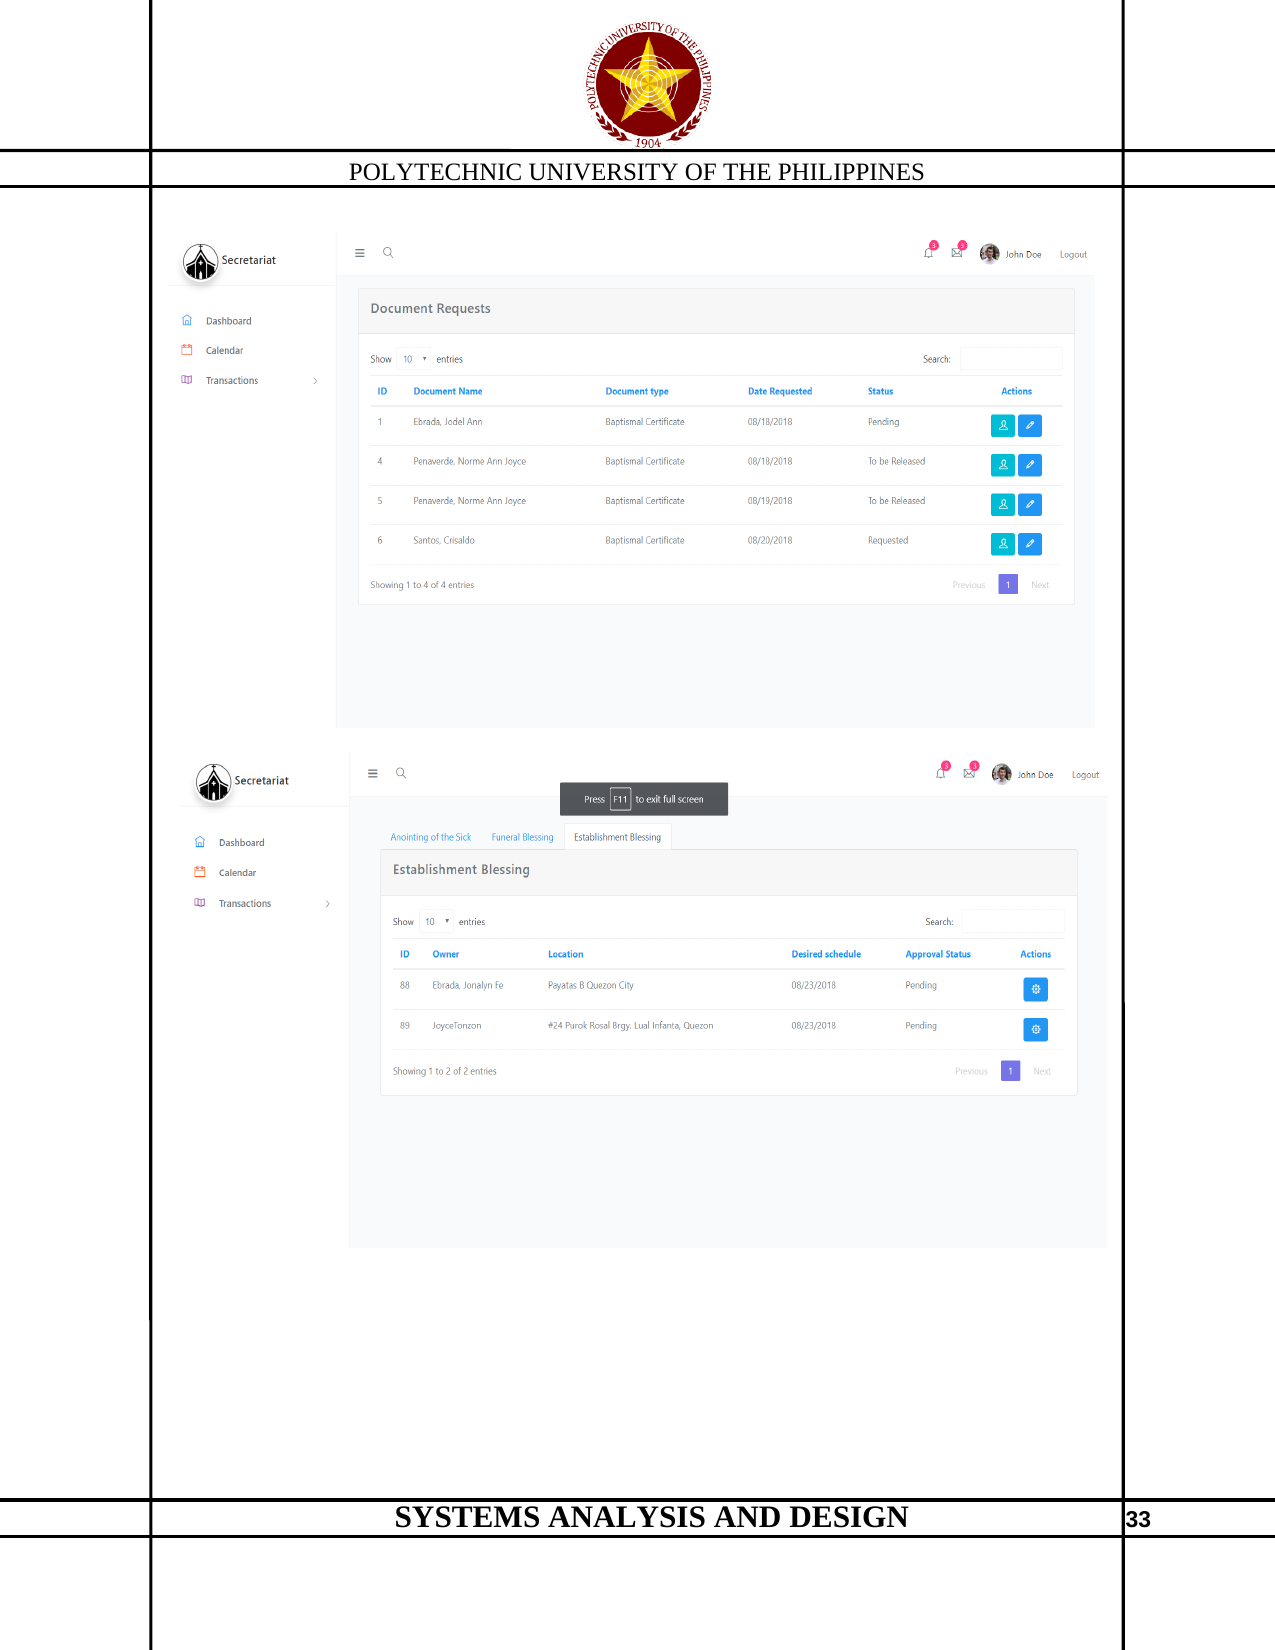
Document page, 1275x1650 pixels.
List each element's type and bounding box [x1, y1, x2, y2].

picture [583, 20, 712, 149]
picture [167, 232, 1095, 728]
picture [180, 752, 1108, 1248]
